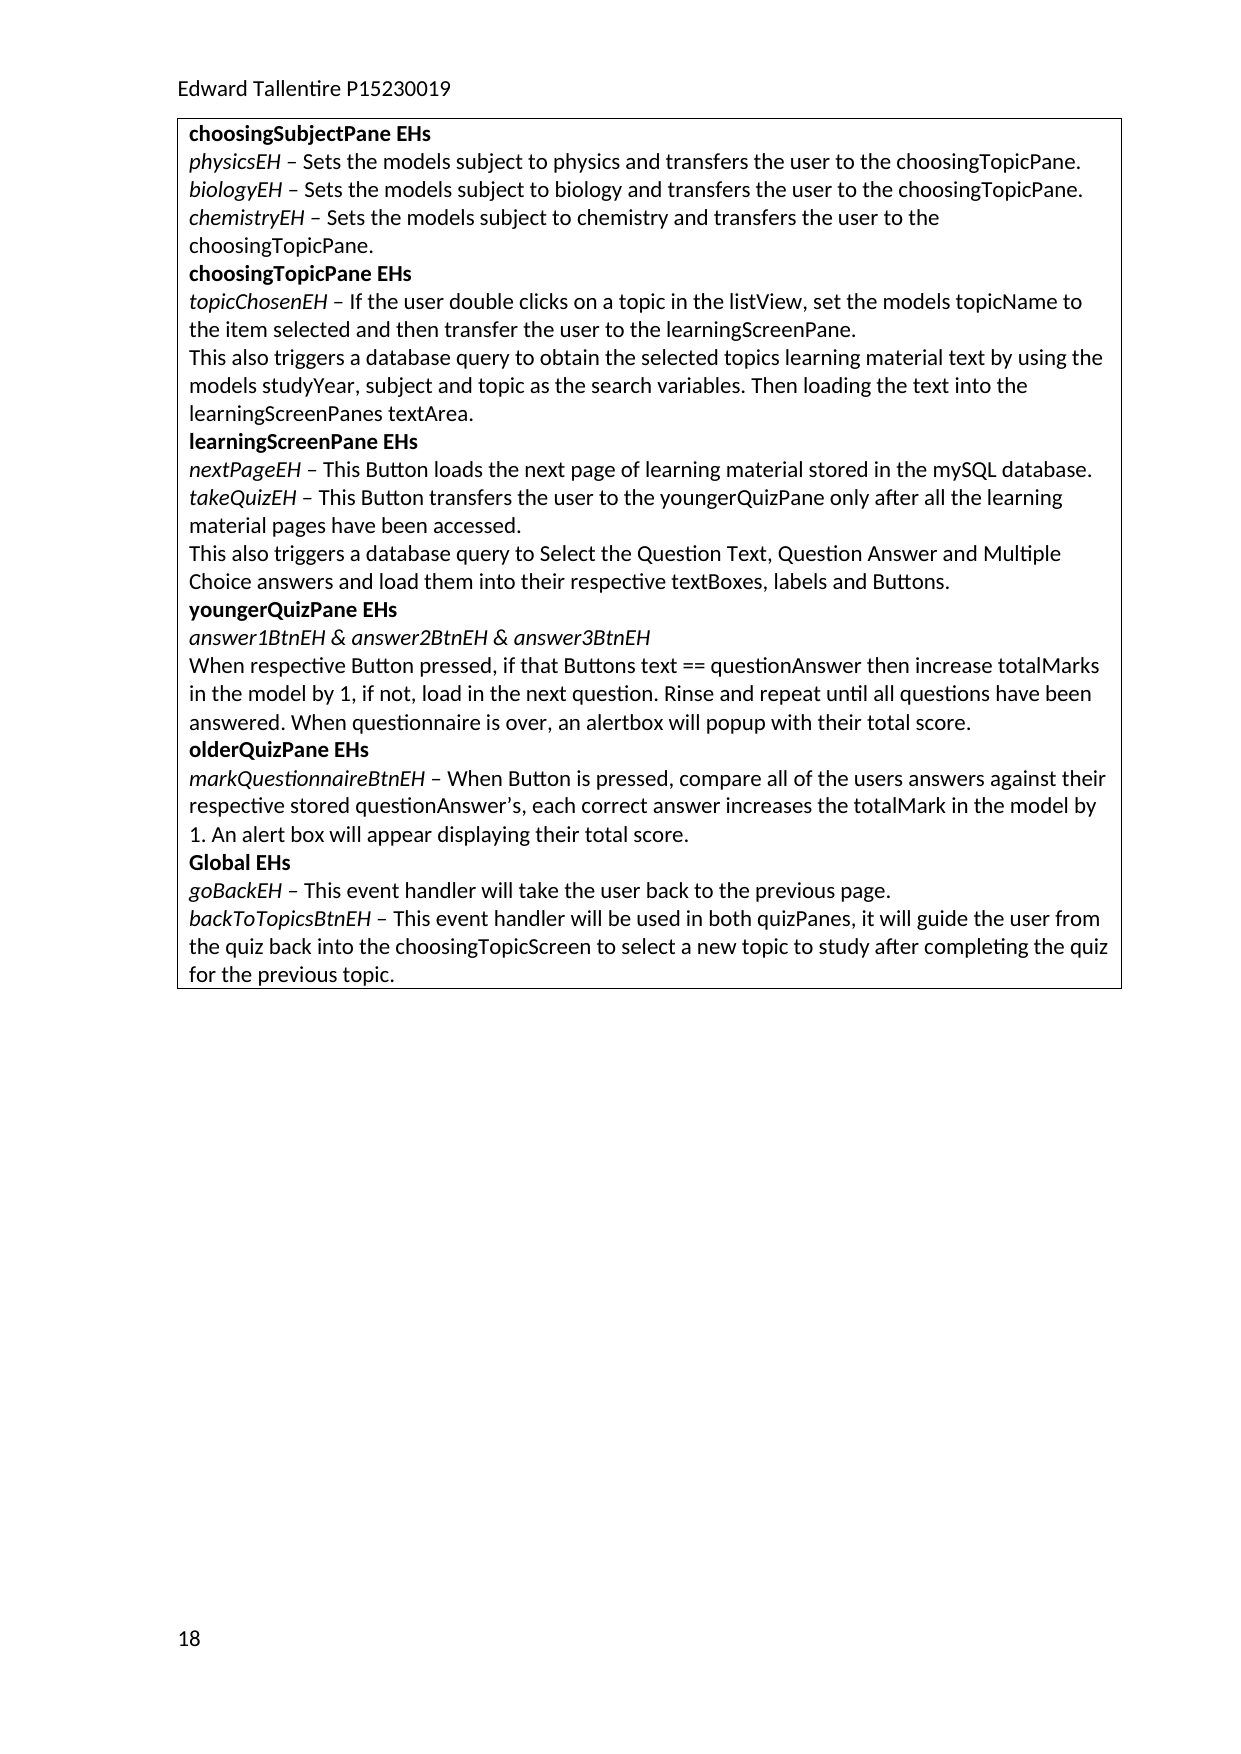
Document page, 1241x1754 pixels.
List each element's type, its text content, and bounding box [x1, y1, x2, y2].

table_cell choosingSubjectPane EHs physicsEH – Sets the models subject to physics and transfers the user to the choosingTopicPane. biologyEH – Sets the models subject to biology and transfers the user to the choosingTopicPane. chemistryEH – Sets the models subject to chemistry and transfers the user to the choosingTopicPane. choosingTopicPane EHs topicChosenEH – If the user double clicks on a topic in the listView, set the models topicName to the item selected and then transfer the user to the learningScreenPane. This also triggers a database query to obtain the selected topics learning material text by using the models studyYear, subject and topic as the search variables. Then loading the text into the learningScreenPanes textArea. learningScreenPane EHs nextPageEH – This Button loads the next page of learning material stored in the mySQL database. takeQuizEH – This Button transfers the user to the youngerQuizPane only after all the learning material pages have been accessed. This also triggers a database query to Select the Question Text, Question Answer and Multiple Choice answers and load them into their respective textBoxes, labels and Buttons. youngerQuizPane EHs answer1BtnEH & answer2BtnEH & answer3BtnEH When respective Button pressed, if that Buttons text == questionAnswer then increase totalMarks in the model by 1, if not, load in the next question. Rinse and repeat until all questions have been answered. When questionnaire is over, an alertbox will popup with their total score. olderQuizPane EHs markQuestionnaireBtnEH – When Button is pressed, compare all of the users answers against their respective stored questionAnswer’s, each correct answer increases the totalMark in the model by 1. An alert box will appear displaying their total score. Global EHs goBackEH – This event handler will take the user back to the previous page. backToTopicsBtnEH – This event handler will be used in both quizPanes, it will guide the user from the quiz back into the choosingTopicScreen to select a new topic to study after completing the quiz for the previous topic. [178, 119, 1121, 988]
